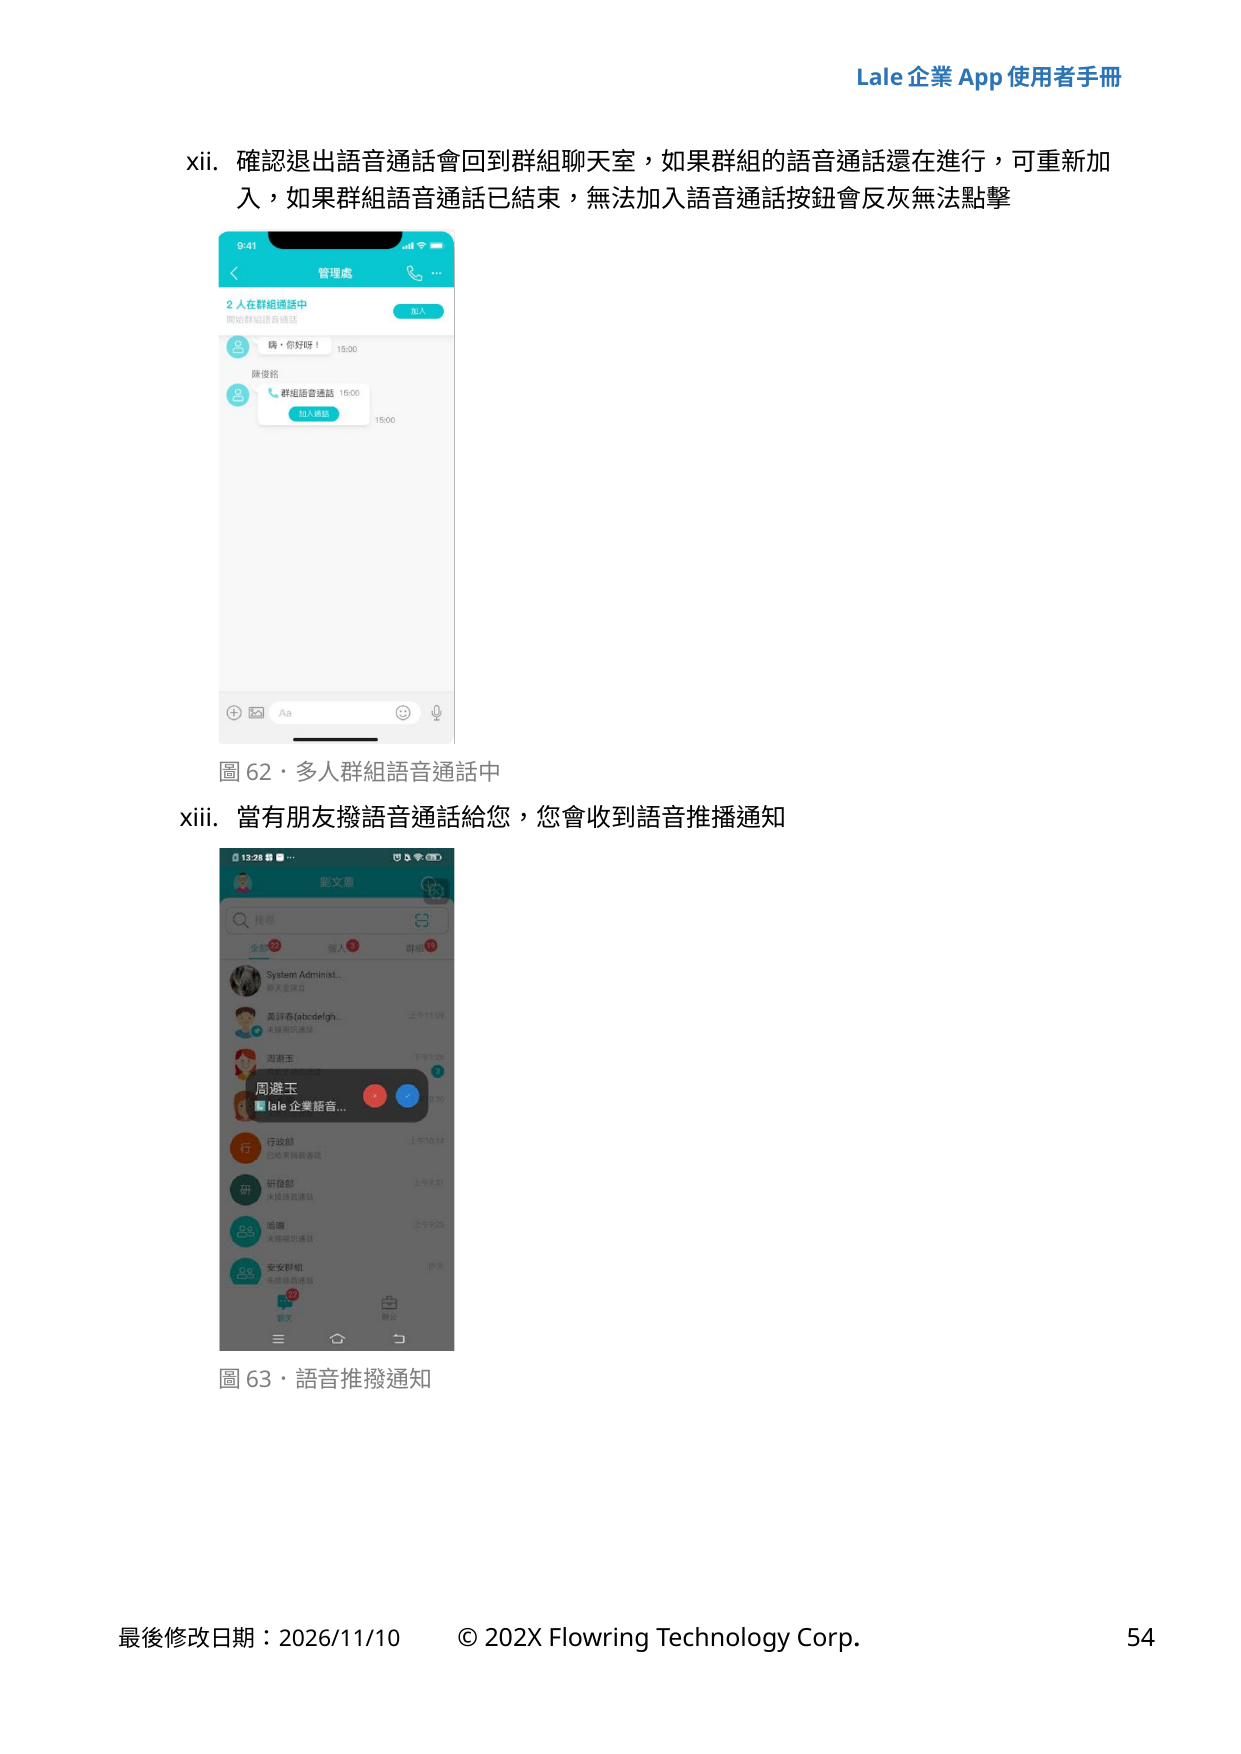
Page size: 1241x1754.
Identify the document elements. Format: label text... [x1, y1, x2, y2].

list 確認退出語音通話會回到群組聊天室，如果群組的語音通話還在進行，可重新加入，如果群組語音通話已結束，無法加入語音通話按鈕會反灰無法點擊 [218, 142, 1122, 214]
text 圖62．多人群組語音通話中 [168, 225, 1122, 787]
list 當有朋友撥語音通話給您，您會收到語音推播通知 [218, 798, 1122, 834]
text 圖63．語音推撥通知 [168, 844, 1122, 1394]
picture [218, 229, 455, 744]
picture [218, 848, 455, 1351]
